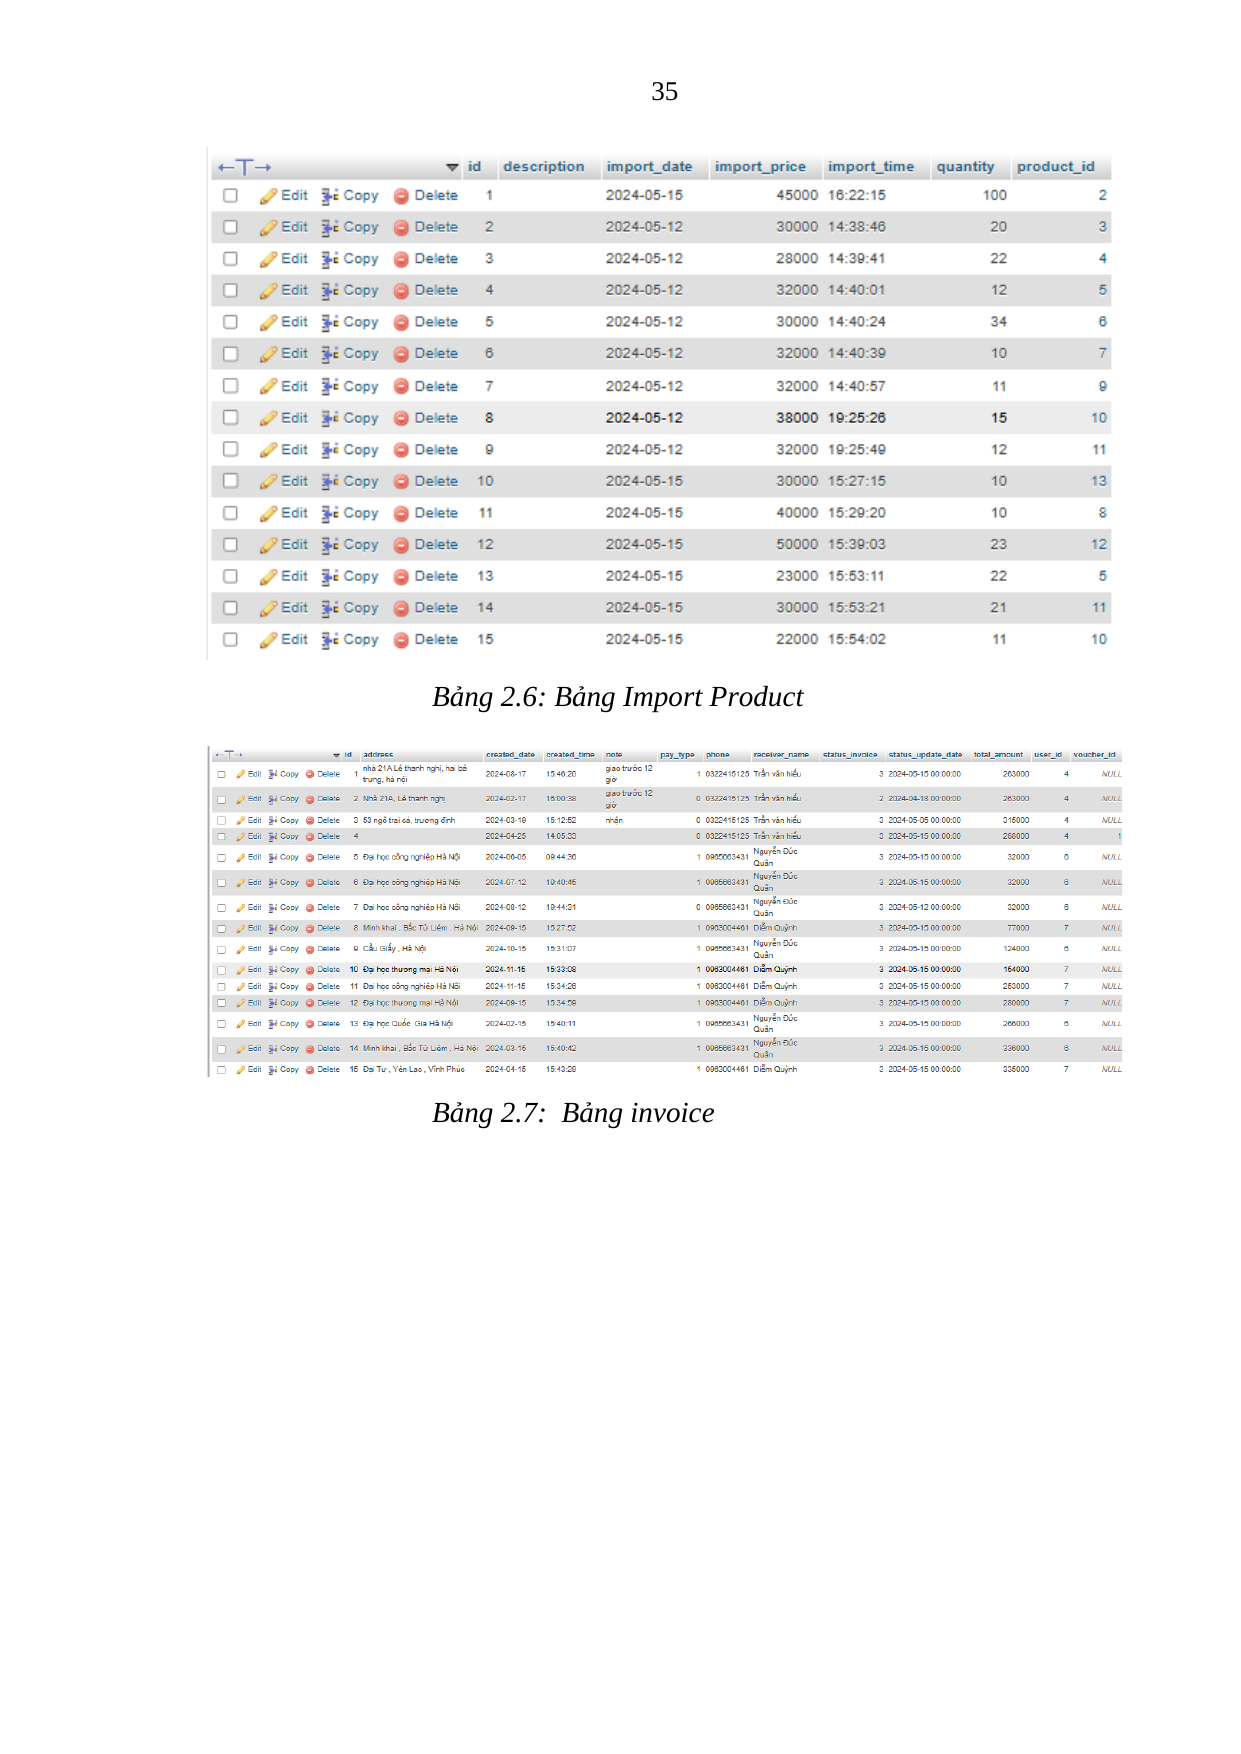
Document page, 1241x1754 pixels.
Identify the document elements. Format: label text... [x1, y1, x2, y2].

picture [206, 746, 1123, 1077]
text Bảng 2.6: Bảng Import Product [207, 679, 1122, 712]
text Bảng 2.7: Bảng invoice [207, 1095, 1122, 1129]
picture [206, 147, 1123, 660]
